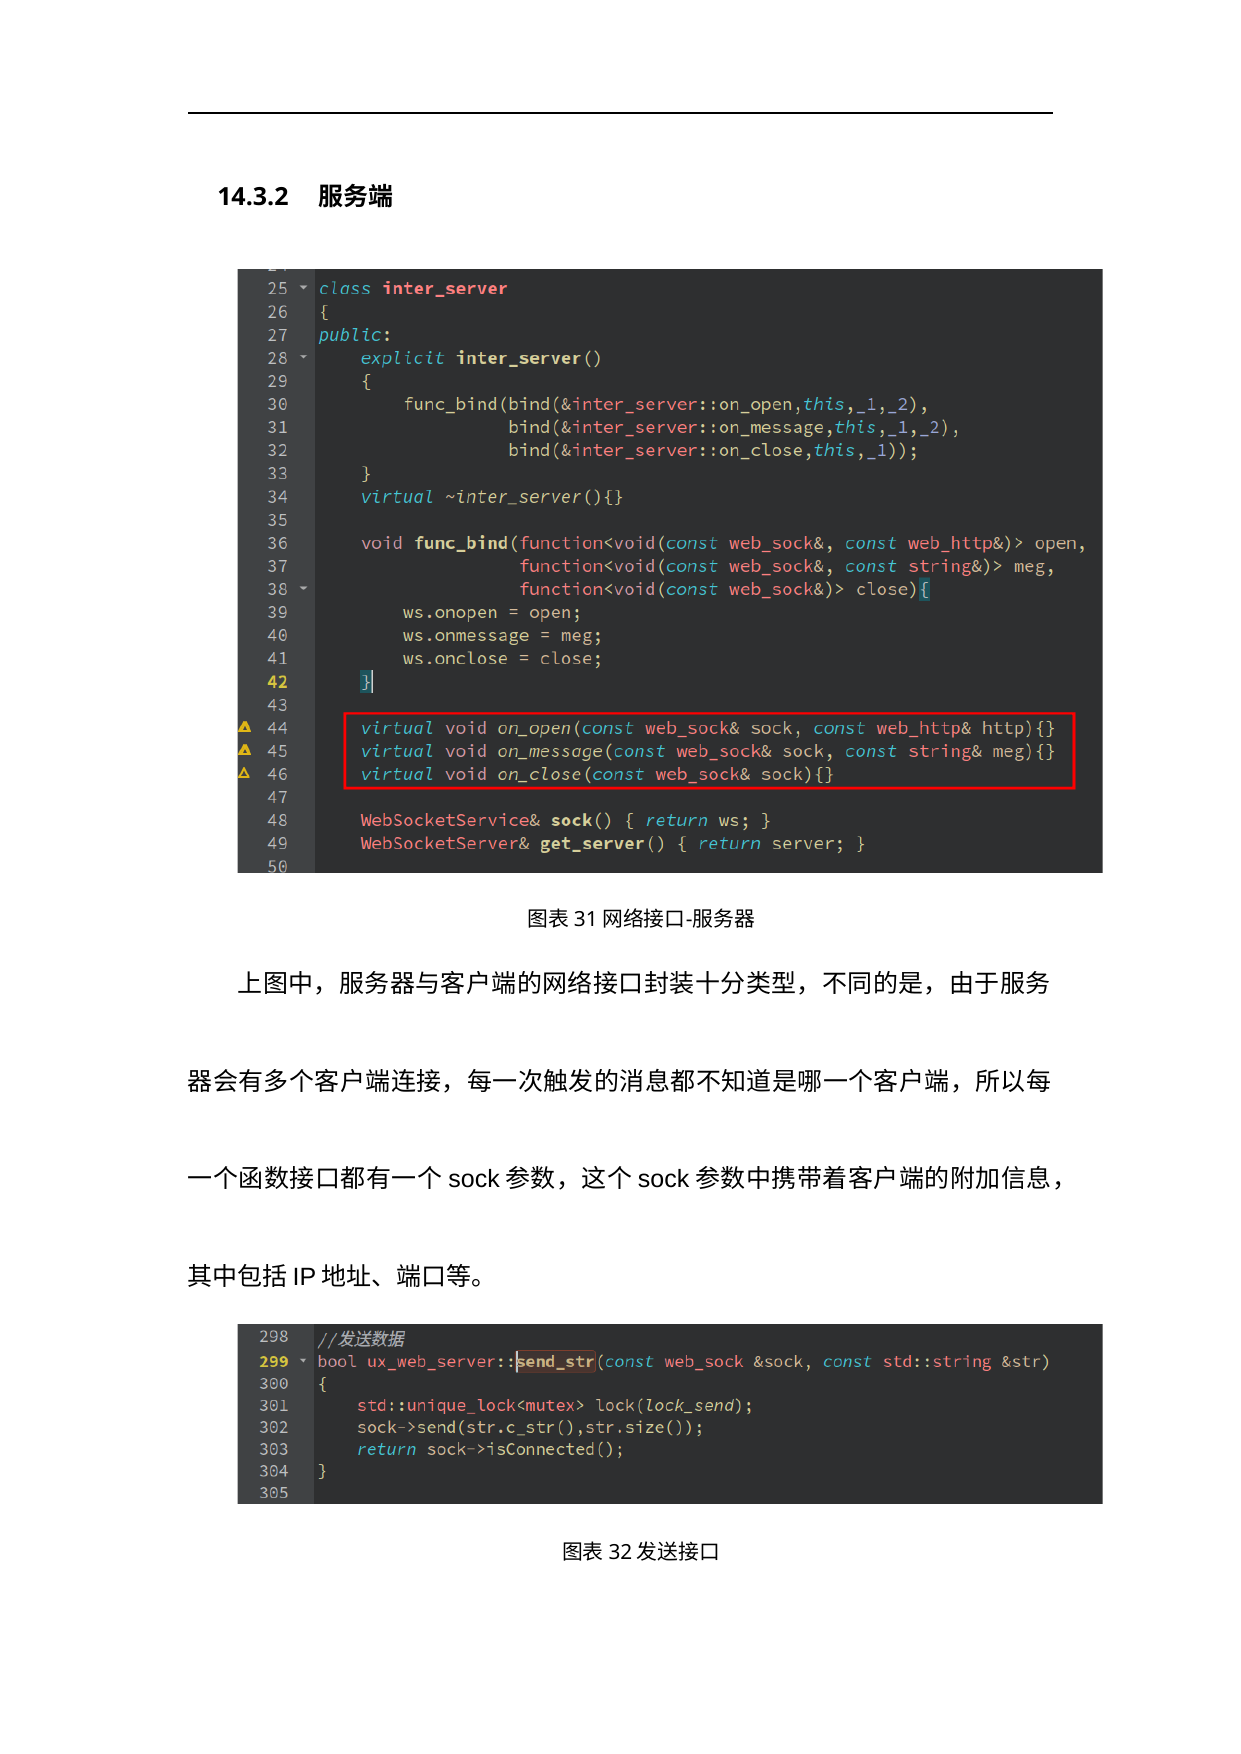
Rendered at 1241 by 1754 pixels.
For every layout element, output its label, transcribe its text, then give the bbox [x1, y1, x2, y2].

picture [237, 1324, 1103, 1504]
text 图表 32 发送接口 [187, 1534, 1053, 1567]
picture [237, 269, 1103, 873]
text 上图中，服务器与客户端的网络接口封装十分类型，不同的是，由于服务器会有多个客户端连接，每一次触发的消息都不知道是哪一个客户端，所以每一个函数接口都有一个sock参数，这个sock参数中携带着客户端的附加信息，其中包括IP地址、端口等。 [187, 949, 1053, 1307]
text 图表 31 网络接口-服务器 [187, 902, 1053, 934]
subtitle 服务端 [217, 162, 1053, 227]
